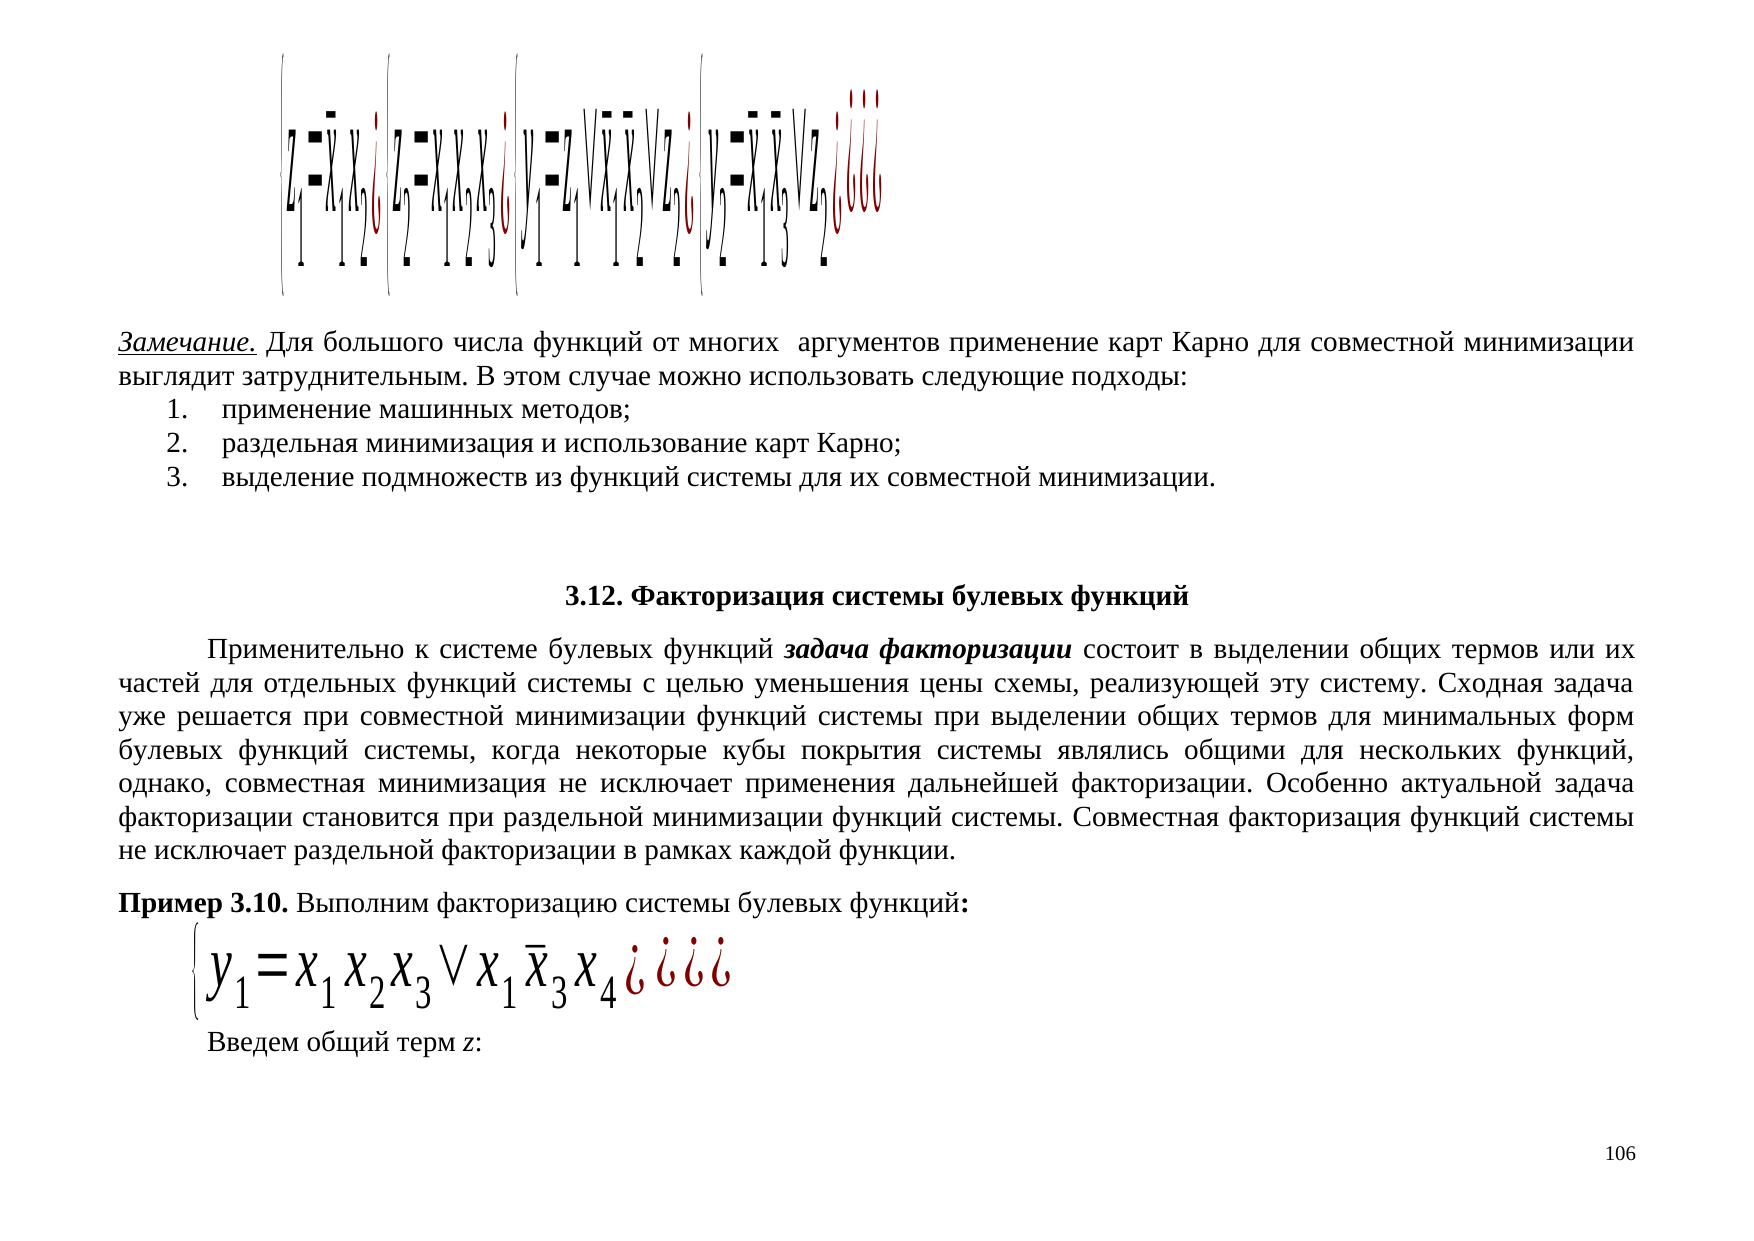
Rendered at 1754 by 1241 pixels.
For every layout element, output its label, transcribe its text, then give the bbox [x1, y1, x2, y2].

list выделение подмножеств из функций системы для их совместной минимизации. [118, 459, 1636, 492]
text Замечание. Для большого числа функций от многих аргументов применение карт Карно для совместной минимизации выглядит затруднительным. В этом случае можно использовать следующие подходы: [118, 324, 1636, 392]
text 3.12. Факторизация системы булевых функций [118, 578, 1636, 612]
text Применительно к системе булевых функций задача факторизации состоит в выделении общих термов или их частей для отдельных функций системы с целью уменьшения цены схемы, реализующей эту систему. Сходная задача уже решается при совместной минимизации функций системы при выделении общих термов для минимальных форм булевых функций системы, когда некоторые кубы покрытия системы являлись общими для нескольких функций, однако, совместная минимизация не исключает применения дальнейшей факторизации. Особенно актуальной задача факторизации становится при раздельной минимизации функций системы. Совместная факторизация функций системы не исключает раздельной факторизации в рамках каждой функции. [118, 631, 1636, 866]
list применение машинных методов; [118, 392, 1636, 425]
text Введем общий терм z: [118, 1024, 1636, 1057]
list раздельная минимизация и использование карт Карно; [118, 425, 1636, 459]
text Пример 3.10. Выполним факторизацию системы булевых функций: [118, 885, 1636, 919]
